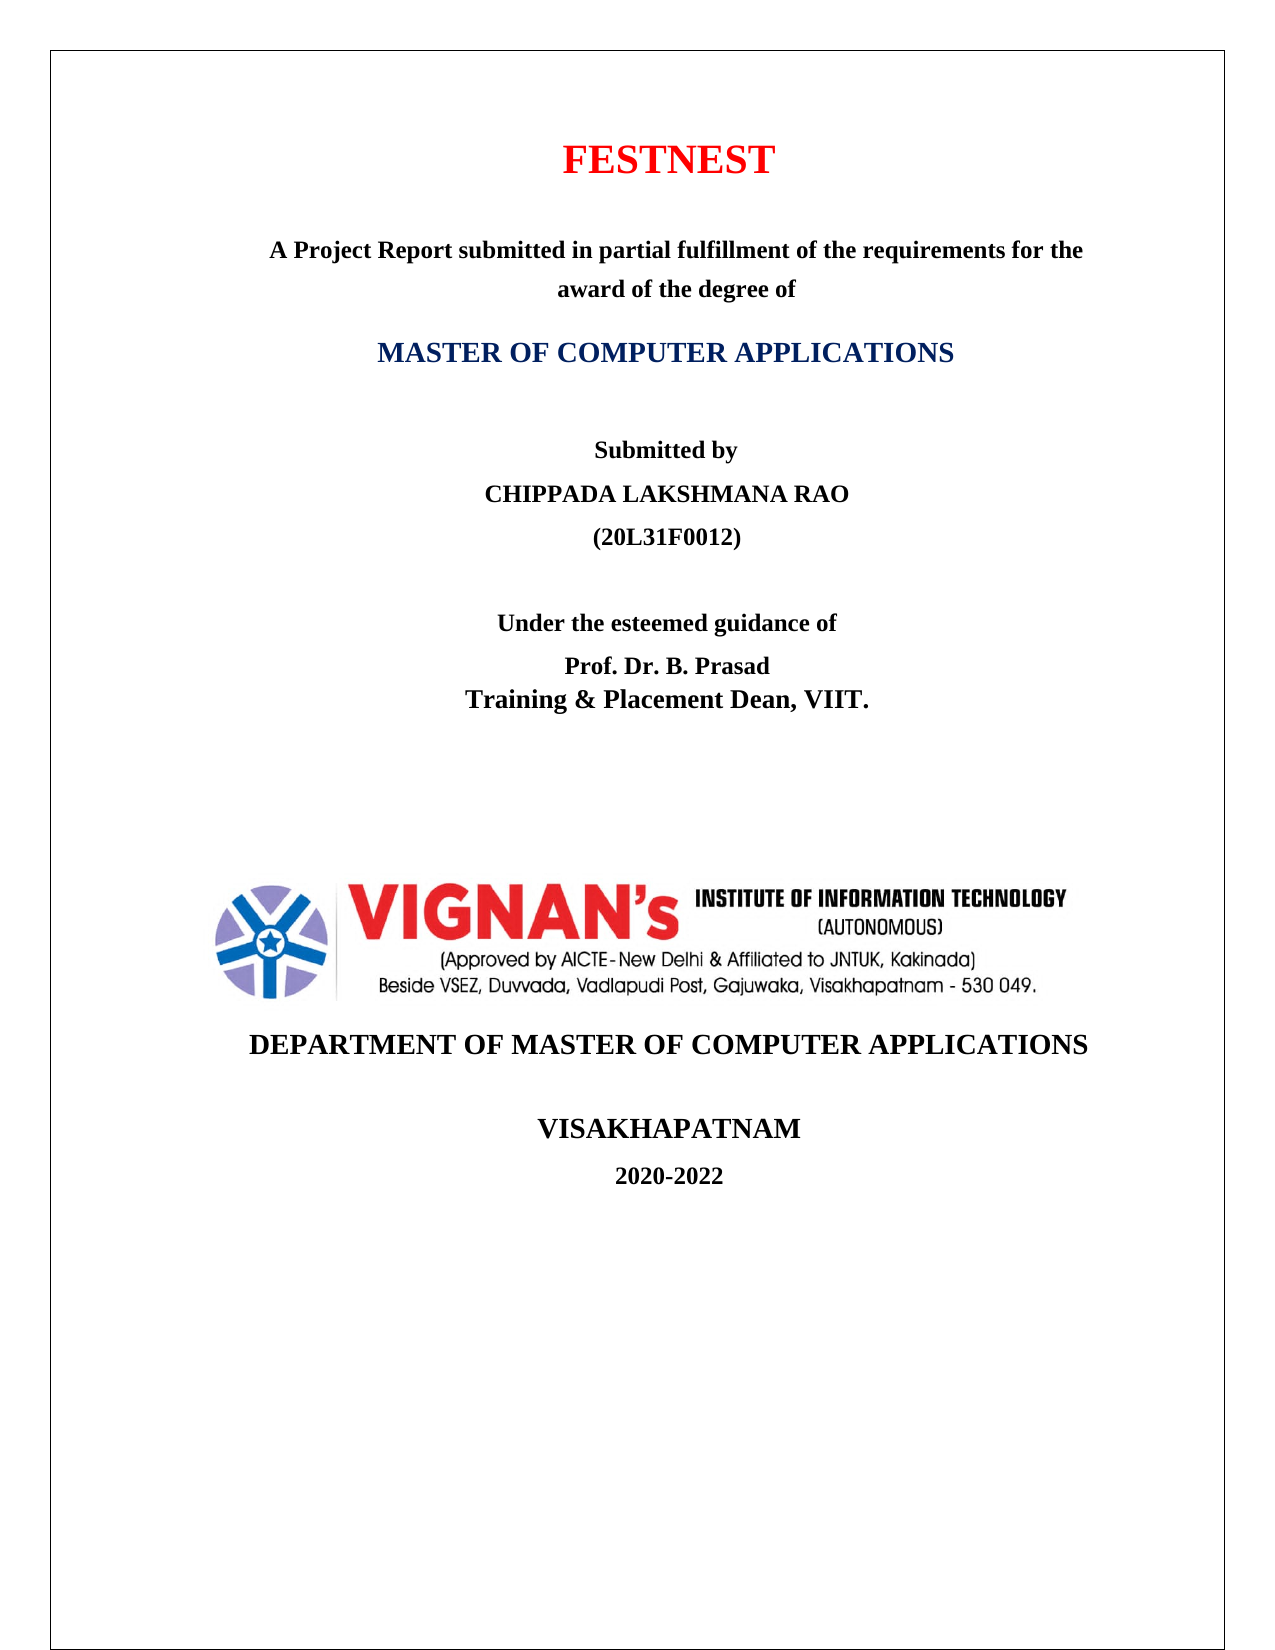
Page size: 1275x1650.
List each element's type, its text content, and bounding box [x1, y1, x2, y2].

text 2020-2022 [148, 1161, 1190, 1190]
text MASTER OF COMPUTER APPLICATIONS [148, 335, 1184, 368]
text Training & Placement Dean, VIIT. [148, 683, 1186, 715]
text DEPARTMENT OF MASTER OF COMPUTER APPLICATIONS [148, 931, 1190, 1061]
picture [147, 857, 1158, 1028]
text CHIPPADA LAKSHMANA RAO [148, 479, 1186, 507]
text VISAKHAPATNAM [148, 1111, 1190, 1144]
text (20L31F0012) [148, 522, 1186, 551]
text Submitted by [148, 436, 1184, 464]
text Prof. Dr. B. Prasad [148, 651, 1186, 680]
text FESTNEST [148, 134, 1190, 182]
text A Project Report submitted in partial fulfillment of the requirements for the award of the degree of [233, 235, 1120, 302]
text Under the esteemed guidance of [148, 608, 1186, 637]
